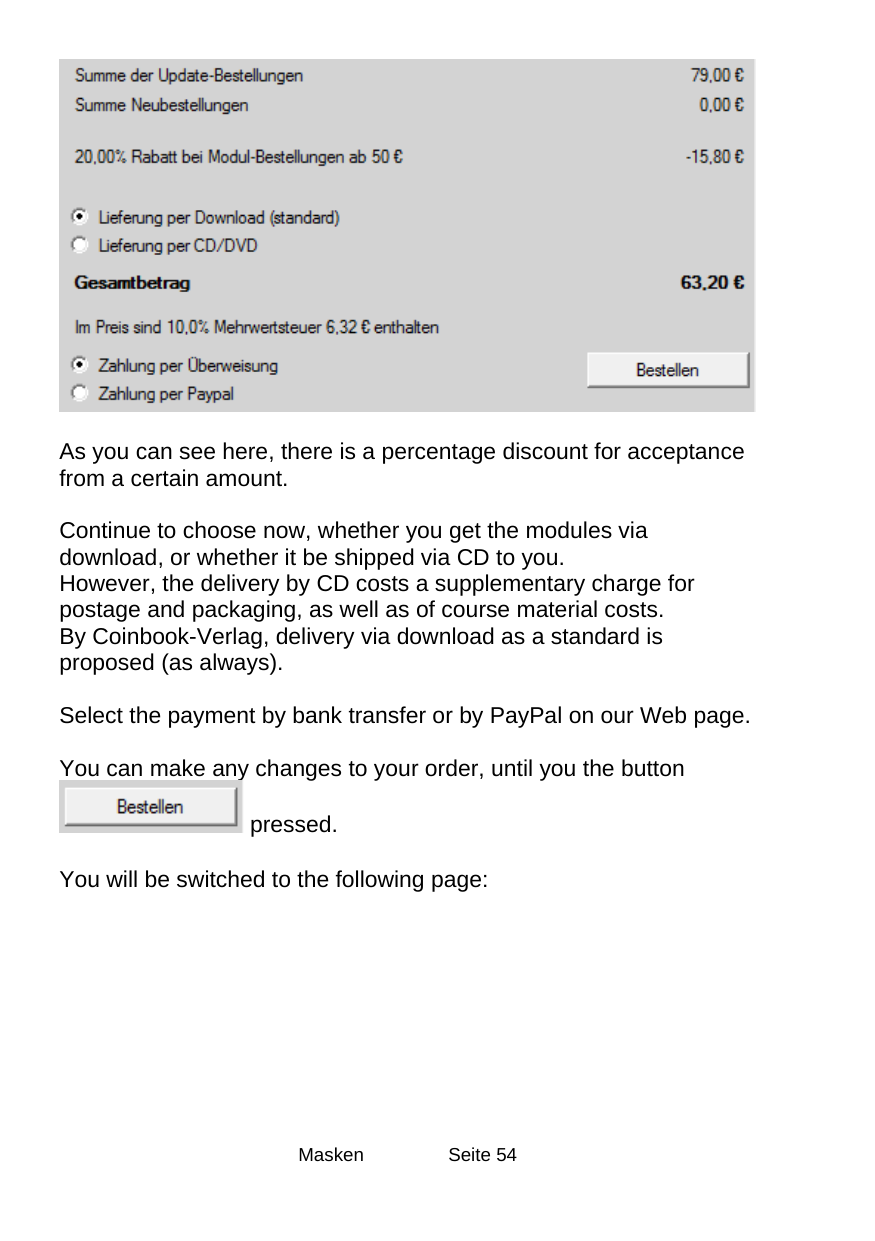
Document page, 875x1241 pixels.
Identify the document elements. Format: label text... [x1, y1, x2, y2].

picture [59, 59, 756, 412]
text By Coinbook-Verlag, delivery via download as a standard is proposed (as always). [59, 623, 756, 675]
text However, the delivery by CD costs a supplementary charge for postage and packaging, as well as of course material costs. [59, 570, 756, 623]
picture [59, 780, 244, 833]
text pressed. [59, 781, 756, 837]
text As you can see here, there is a percentage discount for acceptance from a certain amount. [59, 438, 756, 491]
text Continue to choose now, whether you get the modules via download, or whether it be shipped via CD to you. [59, 517, 756, 570]
text Select the payment by bank transfer or by PayPal on our Web page. [59, 702, 756, 728]
text You can make any changes to your order, until you the button [59, 754, 756, 781]
text You will be switched to the following page: [59, 866, 756, 892]
